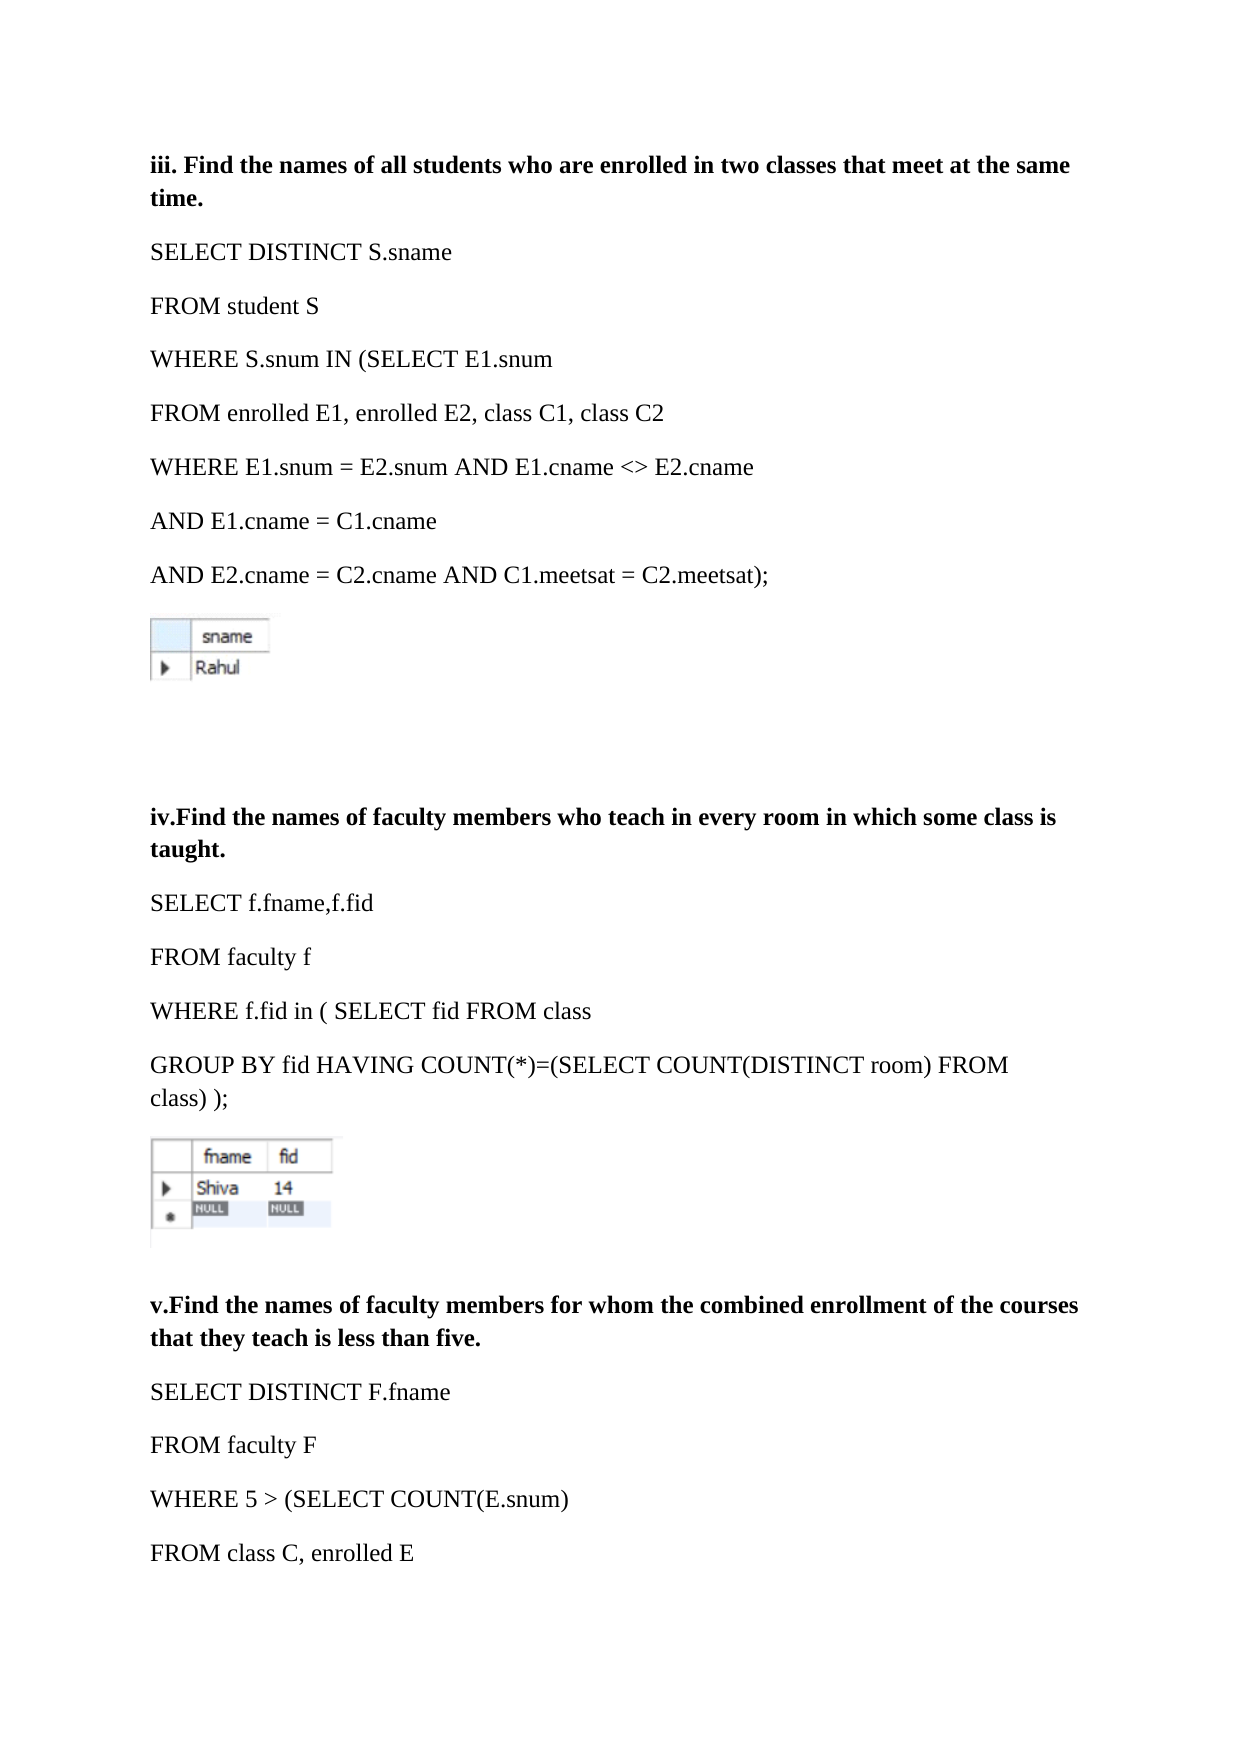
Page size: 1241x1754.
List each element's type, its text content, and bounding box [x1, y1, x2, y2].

text SELECT DISTINCT F.fname [150, 1377, 1090, 1405]
picture [150, 613, 282, 706]
text FROM faculty F [150, 1430, 1090, 1459]
text iv.Find the names of faculty members who teach in every room in which some class is taught. [150, 802, 1090, 863]
picture [150, 1136, 344, 1248]
text FROM class C, enrolled E [150, 1538, 1090, 1567]
text WHERE 5 > (SELECT COUNT(E.snum) [150, 1484, 1090, 1513]
text FROM faculty f [150, 942, 1090, 971]
text WHERE f.fid in ( SELECT fid FROM class [150, 996, 1090, 1025]
text AND E1.cname = C1.cname [150, 506, 1090, 535]
text SELECT f.fname,f.fid [150, 888, 1090, 917]
text FROM student S [150, 291, 1090, 319]
text GROUP BY fid HAVING COUNT(*)=(SELECT COUNT(DISTINCT room) FROM class) ); [150, 1050, 1090, 1112]
text SELECT DISTINCT S.sname [150, 237, 1090, 266]
text v.Find the names of faculty members for whom the combined enrollment of the courses that they teach is less than five. [150, 1290, 1090, 1351]
text iii. Find the names of all students who are enrolled in two classes that meet at the same time. [150, 150, 1090, 212]
text WHERE E1.snum = E2.snum AND E1.cname <> E2.cname [150, 452, 1090, 481]
text AND E2.cname = C2.cname AND C1.meetsat = C2.meetsat); [150, 560, 1090, 589]
text WHERE S.snum IN (SELECT E1.snum [150, 344, 1090, 373]
text FROM enrolled E1, enrolled E2, class C1, class C2 [150, 398, 1090, 427]
